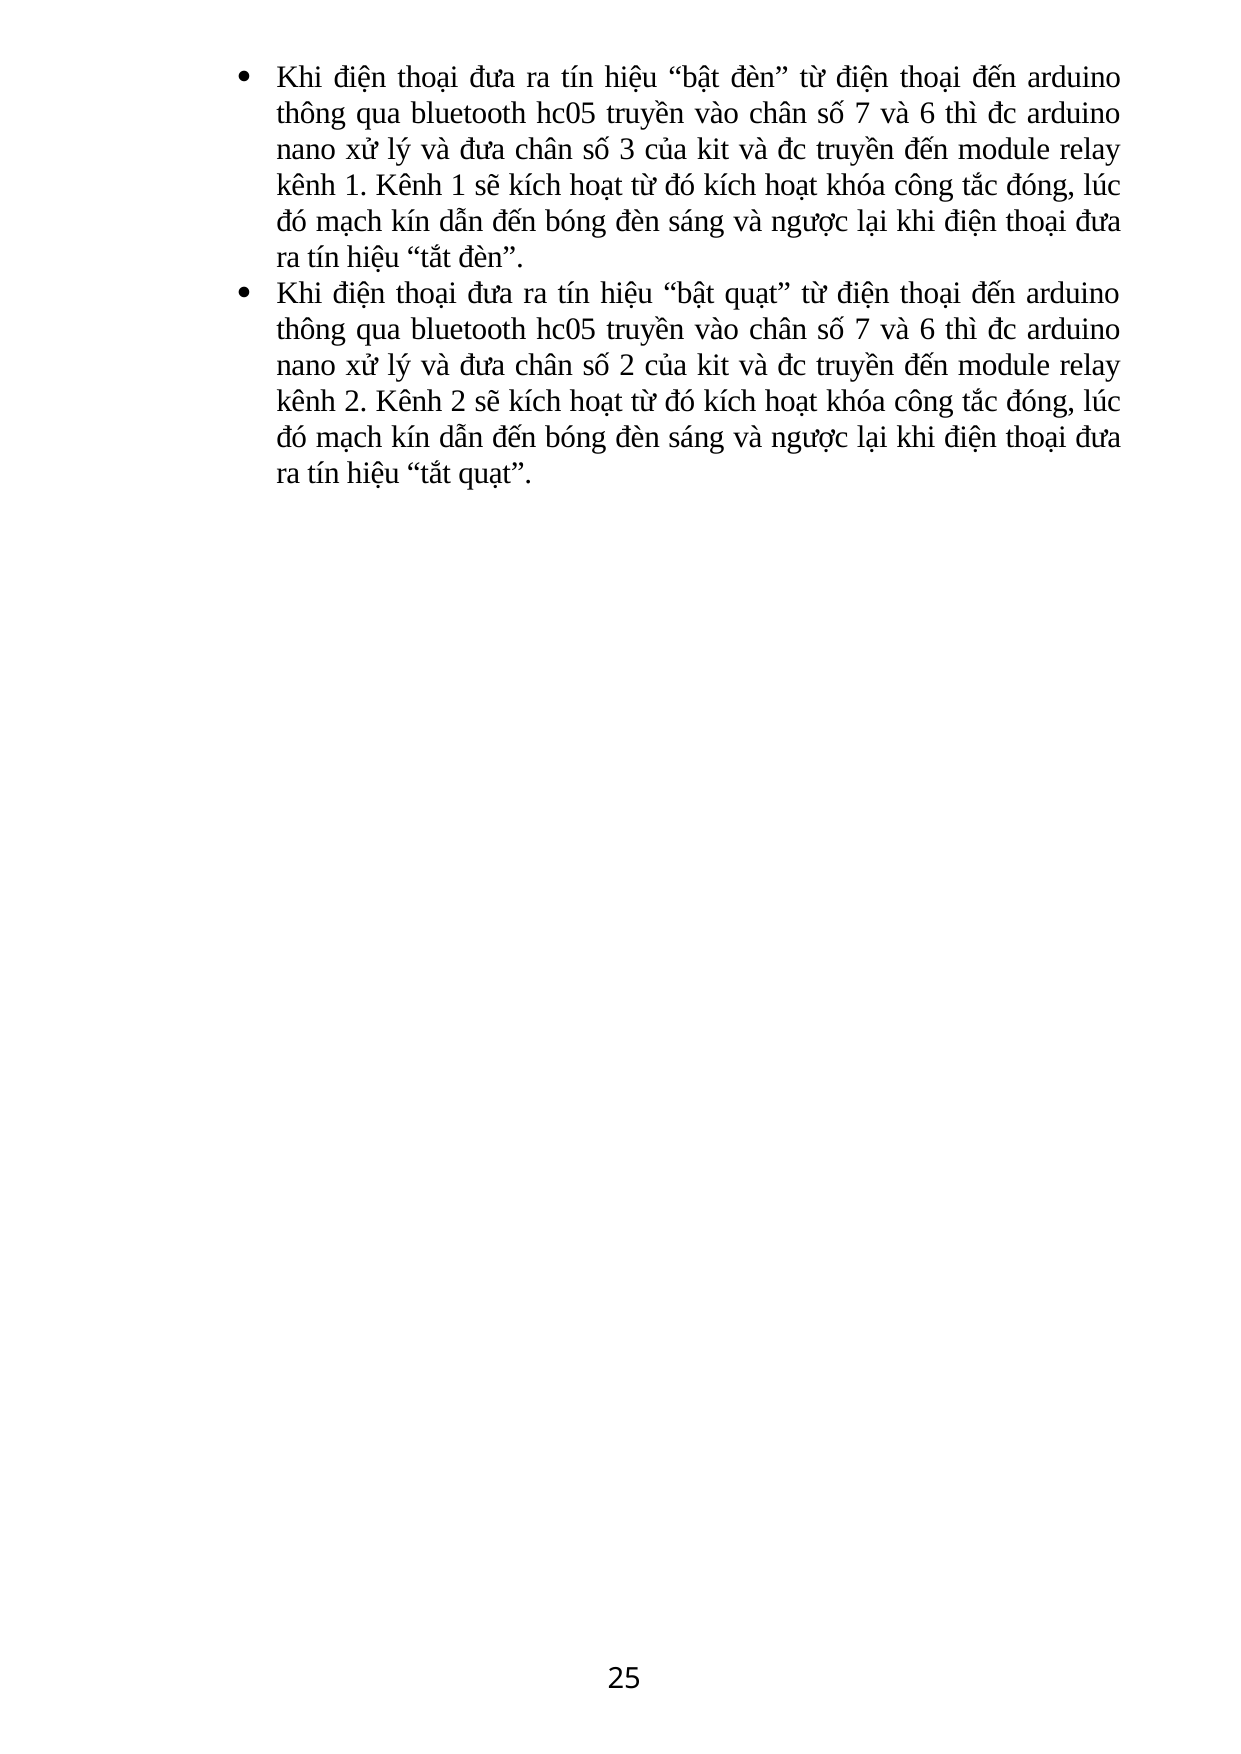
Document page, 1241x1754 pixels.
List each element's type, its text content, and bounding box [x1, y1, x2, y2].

list Khi điện thoại đưa ra tín hiệu “bật đèn” từ điện thoại đến arduino thông qua bluetooth hc05 truyền vào chân số 7 và 6 thì đc arduino nano xử lý và đưa chân số 3 của kit và đc truyền đến module relay kênh 1. Kênh 1 sẽ kích hoạt từ đó kích hoạt khóa công tắc đóng, lúc đó mạch kín dẫn đến bóng đèn sáng và ngược lại khi điện thoại đưa ra tín hiệu “tắt đèn”. [238, 58, 1122, 274]
list Khi điện thoại đưa ra tín hiệu “bật quạt” từ điện thoại đến arduino thông qua bluetooth hc05 truyền vào chân số 7 và 6 thì đc arduino nano xử lý và đưa chân số 2 của kit và đc truyền đến module relay kênh 2. Kênh 2 sẽ kích hoạt từ đó kích hoạt khóa công tắc đóng, lúc đó mạch kín dẫn đến bóng đèn sáng và ngược lại khi điện thoại đưa ra tín hiệu “tắt quạt”. [238, 274, 1122, 490]
